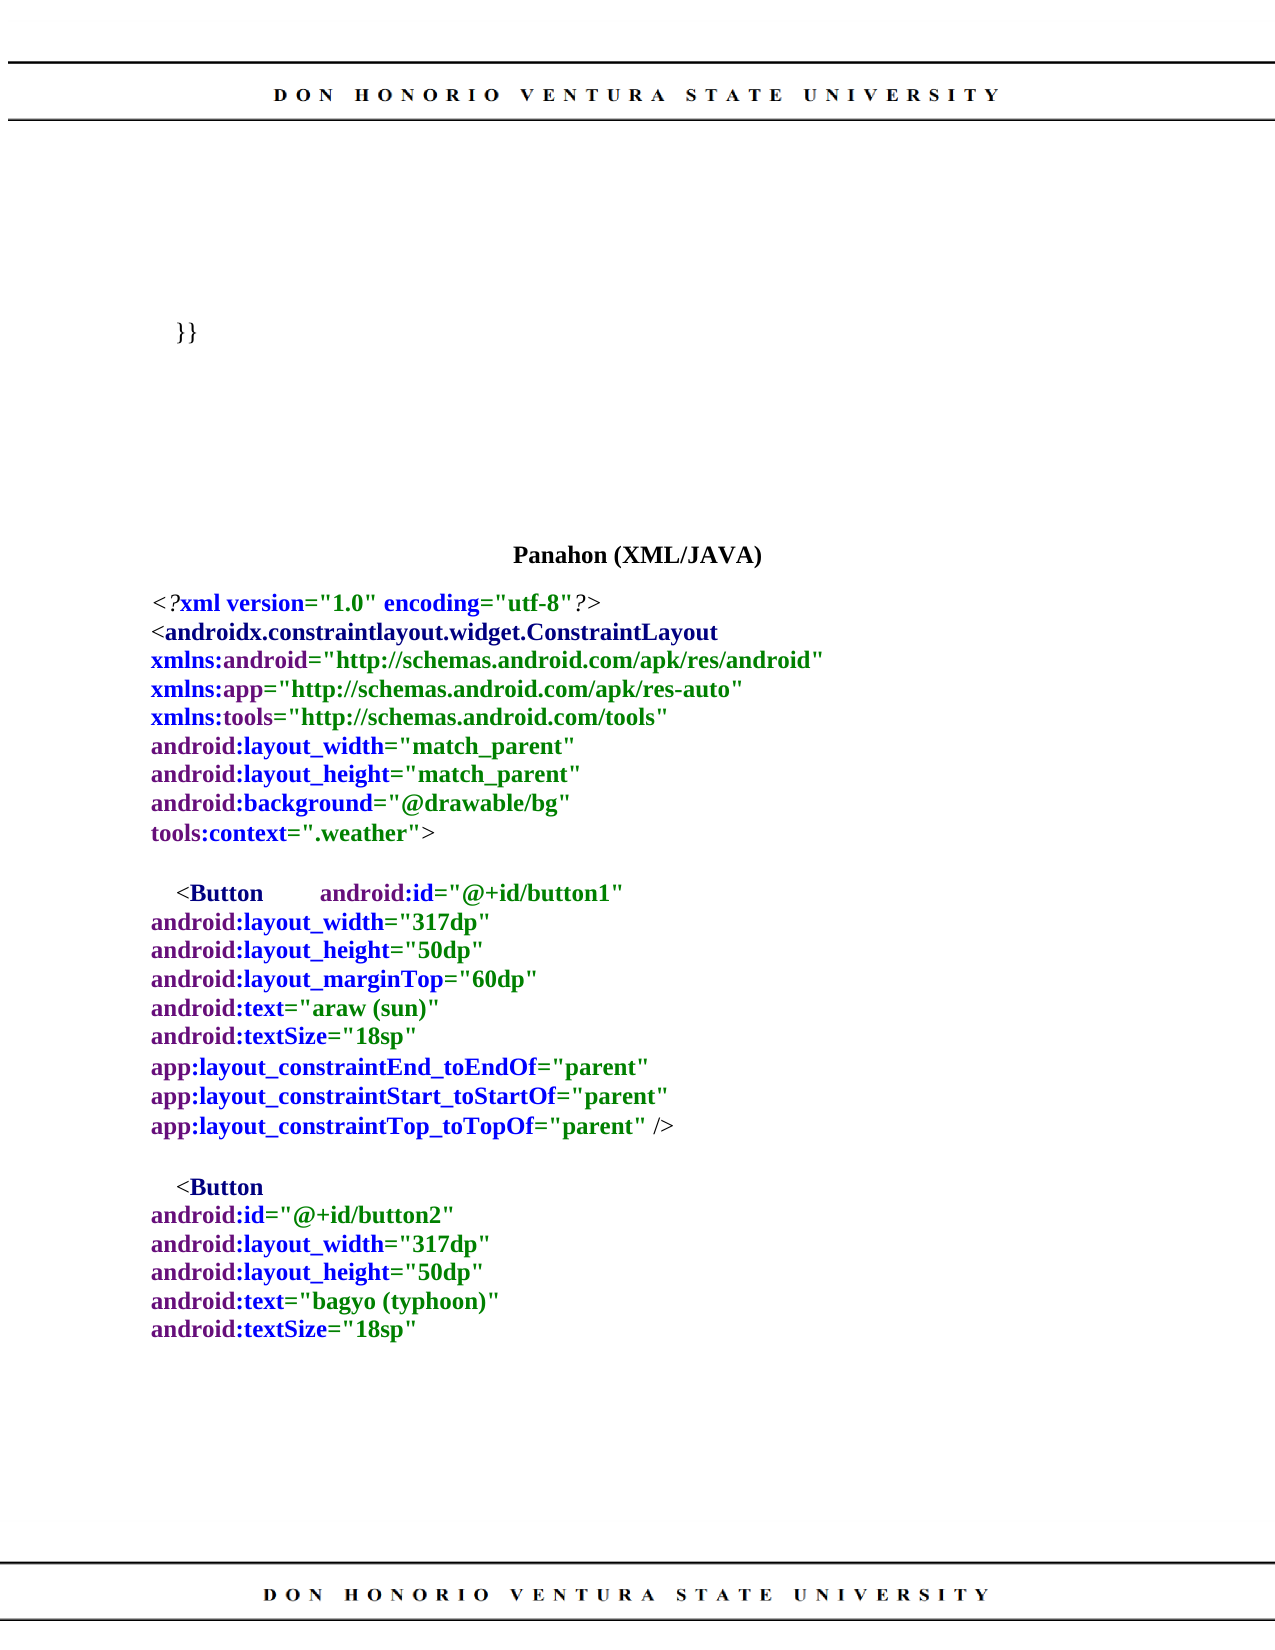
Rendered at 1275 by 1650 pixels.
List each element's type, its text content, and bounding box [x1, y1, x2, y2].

text tools:context=".weather"> [151, 818, 742, 847]
text }} [149, 317, 1023, 346]
text <Button android:id="@+id/button1" android:layout_width="317dp" android:layout_height="50dp" android:layout_marginTop="60dp" android:text="araw (sun)" android:textSize="18sp" [151, 879, 742, 1050]
text app:layout_constraintEnd_toEndOf="parent" app:layout_constraintStart_toStartOf="parent" app:layout_constraintTop_toTopOf="parent" /> [151, 1052, 1023, 1140]
picture [7, 19, 1275, 139]
subtitle Panahon (XML/JAVA) [513, 540, 1023, 569]
picture [0, 1519, 1275, 1639]
text <Button android:id="@+id/button2" android:layout_width="317dp" android:layout_height="50dp" android:text="bagyo (typhoon)" android:textSize="18sp" [151, 1172, 577, 1343]
text <?xml version="1.0" encoding="utf-8"?> <androidx.constraintlayout.widget.ConstraintLayout xmlns:android="http://schemas.android.com/apk/res/android" xmlns:app="http://schemas.android.com/apk/res-auto" xmlns:tools="http://schemas.android.com/tools" android:layout_width="match_parent" android:layout_height="match_parent" android:background="@drawable/bg" [151, 588, 1023, 817]
